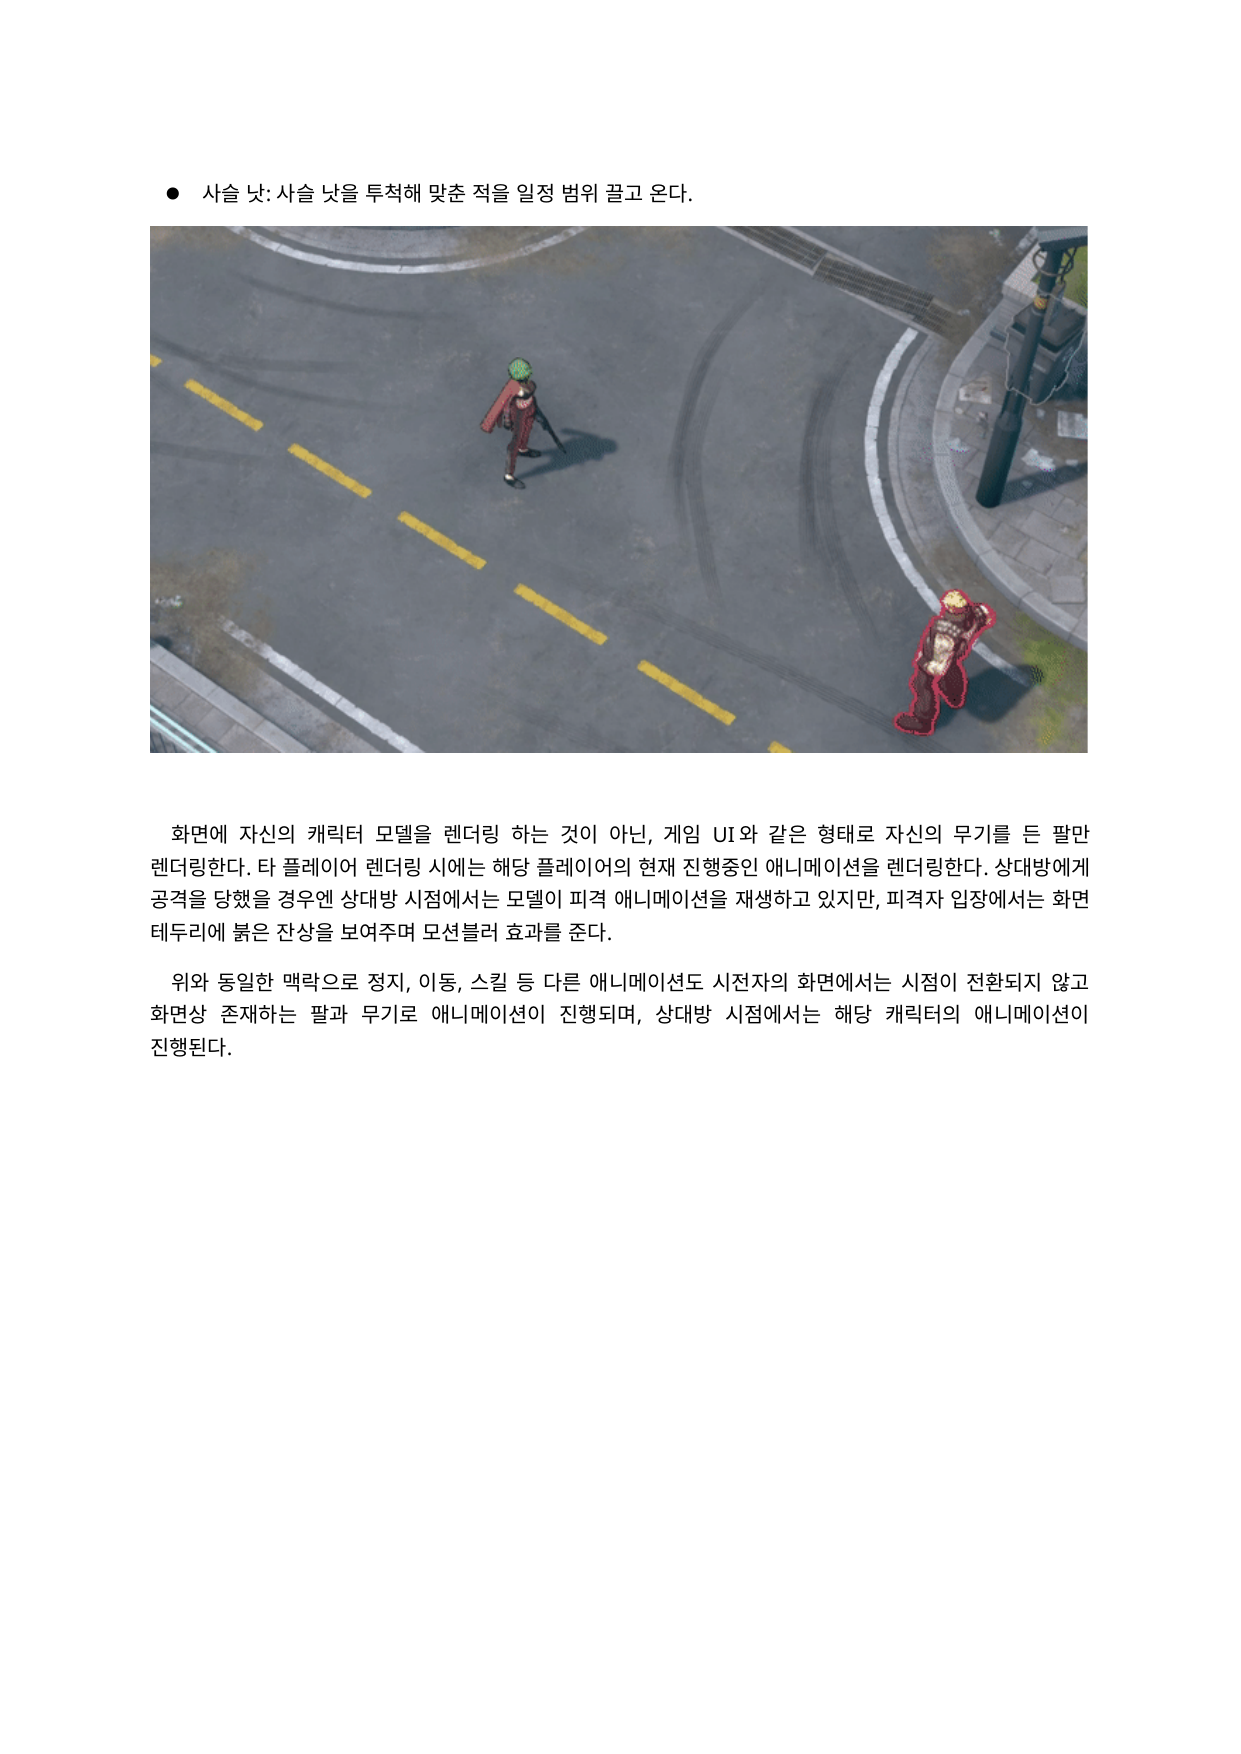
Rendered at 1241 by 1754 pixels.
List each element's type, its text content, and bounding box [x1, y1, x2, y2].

list 사슬 낫: 사슬 낫을 투척해 맞춘 적을 일정 범위 끌고 온다. [165, 177, 1090, 207]
text 화면에 자신의 캐릭터 모델을 렌더링 하는 것이 아닌, 게임 UI와 같은 형태로 자신의 무기를 든 팔만 렌더링한다. 타 플레이어 렌더링 시에는 해당 플레이어의 현재 진행중인 애니메이션을 렌더링한다. 상대방에게 공격을 당했을 경우엔 상대방 시점에서는 모델이 피격 애니메이션을 재생하고 있지만, 피격자 입장에서는 화면 테두리에 붉은 잔상을 보여주며 모션블러 효과를 준다. [150, 818, 1090, 947]
picture [150, 226, 1088, 753]
text 위와 동일한 맥락으로 정지, 이동, 스킬 등 다른 애니메이션도 시전자의 화면에서는 시점이 전환되지 않고 화면상 존재하는 팔과 무기로 애니메이션이 진행되며, 상대방 시점에서는 해당 캐릭터의 애니메이션이 진행된다. [150, 966, 1090, 1062]
